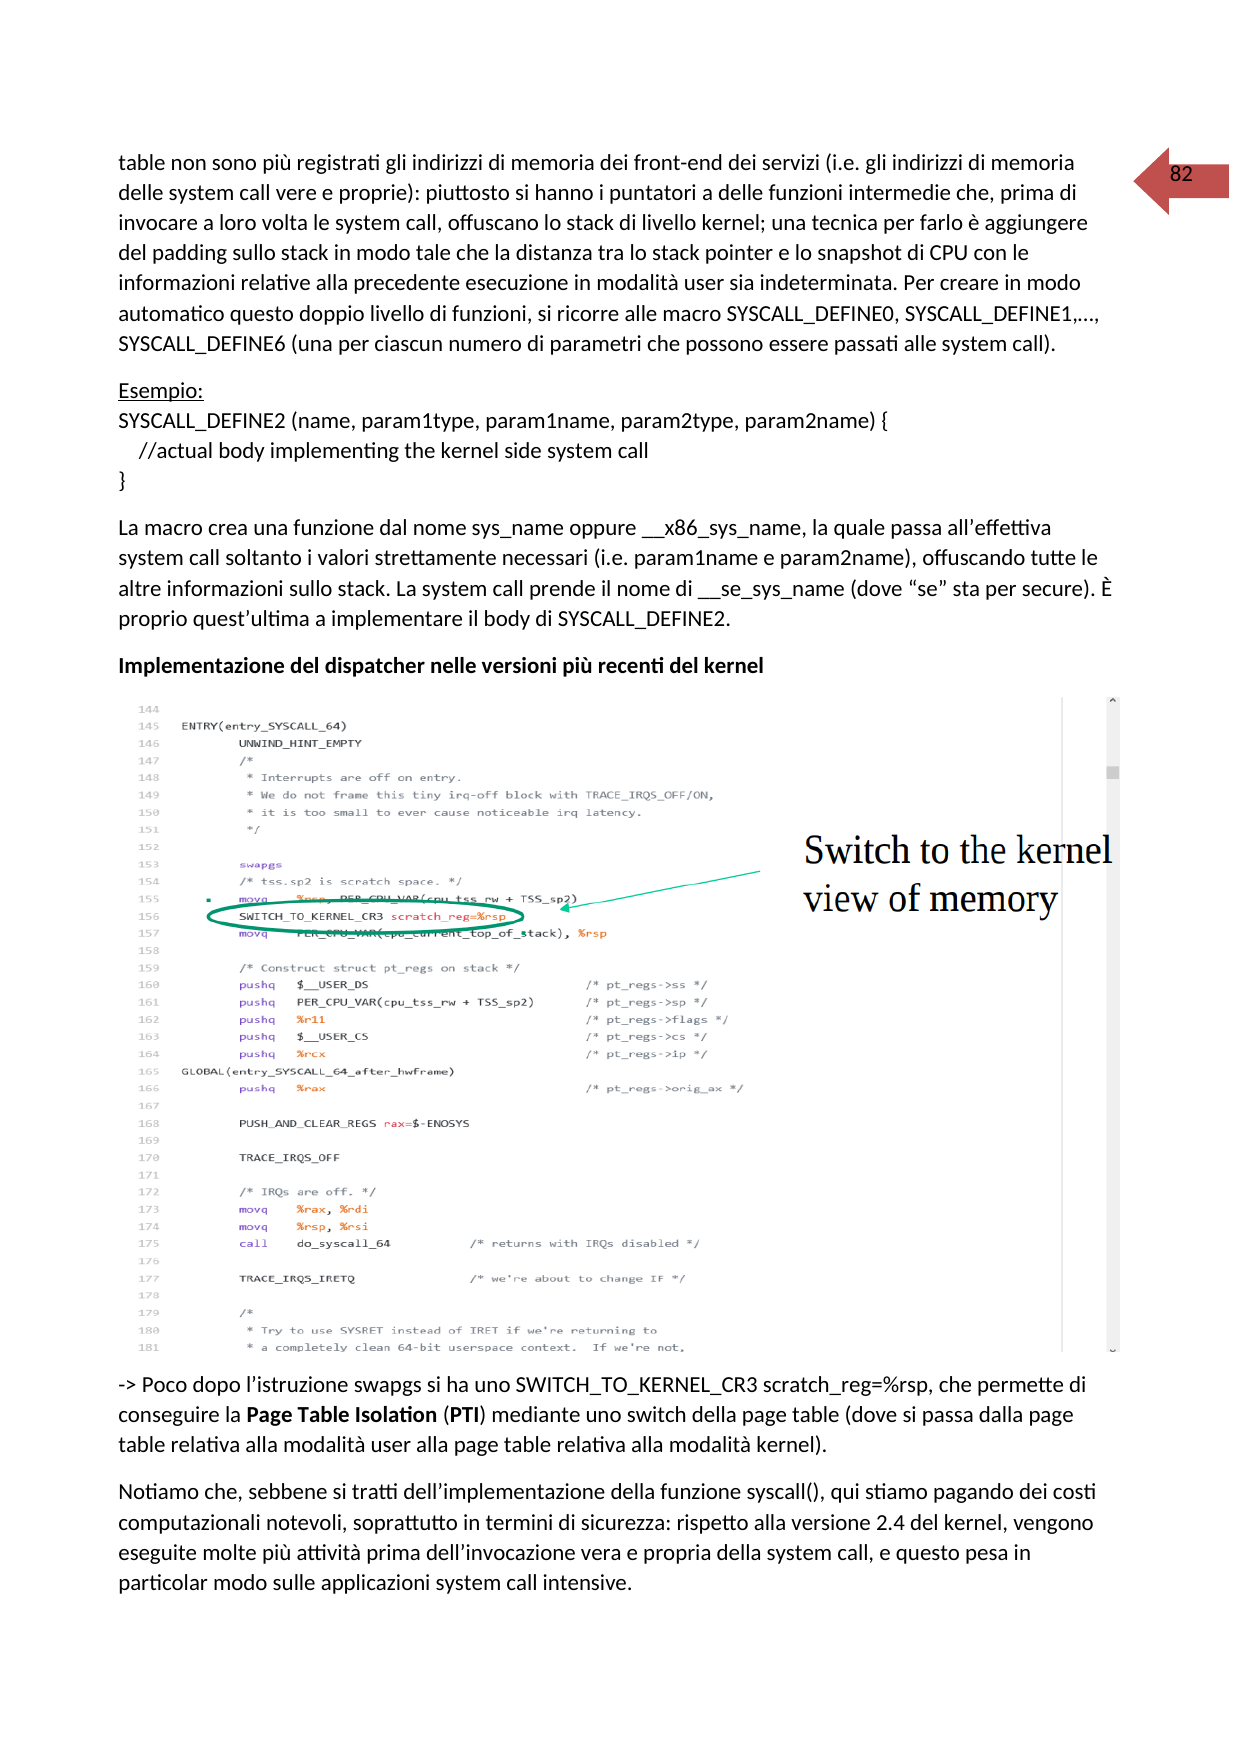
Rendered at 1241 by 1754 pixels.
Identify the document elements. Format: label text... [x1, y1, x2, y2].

text -> Poco dopo l’istruzione swapgs si ha uno SWITCH_TO_KERNEL_CR3 scratch_reg=%rsp, che permette di conseguire la Page Table Isolation (PTI) mediante uno switch della page table (dove si passa dalla page table relativa alla modalità user alla page table relativa alla modalità kernel). [118, 1370, 1122, 1459]
text Notiamo che, sebbene si tratti dell’implementazione della funzione syscall(), qui stiamo pagando dei costi computazionali notevoli, soprattutto in termini di sicurezza: rispetto alla versione 2.4 del kernel, vengono eseguite molte più attività prima dell’invocazione vera e propria della system call, e questo pesa in particolar modo sulle applicazioni system call intensive. [118, 1477, 1122, 1596]
text Esempio: SYSCALL_DEFINE2 (name, param1type, param1name, param2type, param2name) { //actual body implementing the kernel side system call } [118, 376, 1122, 494]
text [118, 148, 1122, 357]
picture [118, 697, 1123, 1352]
text La macro crea una funzione dal nome sys_name oppure __x86_sys_name, la quale passa all’effettiva system call soltanto i valori strettamente necessari (i.e. param1name e param2name), offuscando tutte le altre informazioni sullo stack. La system call prende il nome di __se_sys_name (dove “se” sta per secure). È proprio quest’ultima a implementare il body di SYSCALL_DEFINE2. [118, 513, 1122, 632]
text Implementazione del dispatcher nelle versioni più recenti del kernel [118, 651, 1122, 679]
